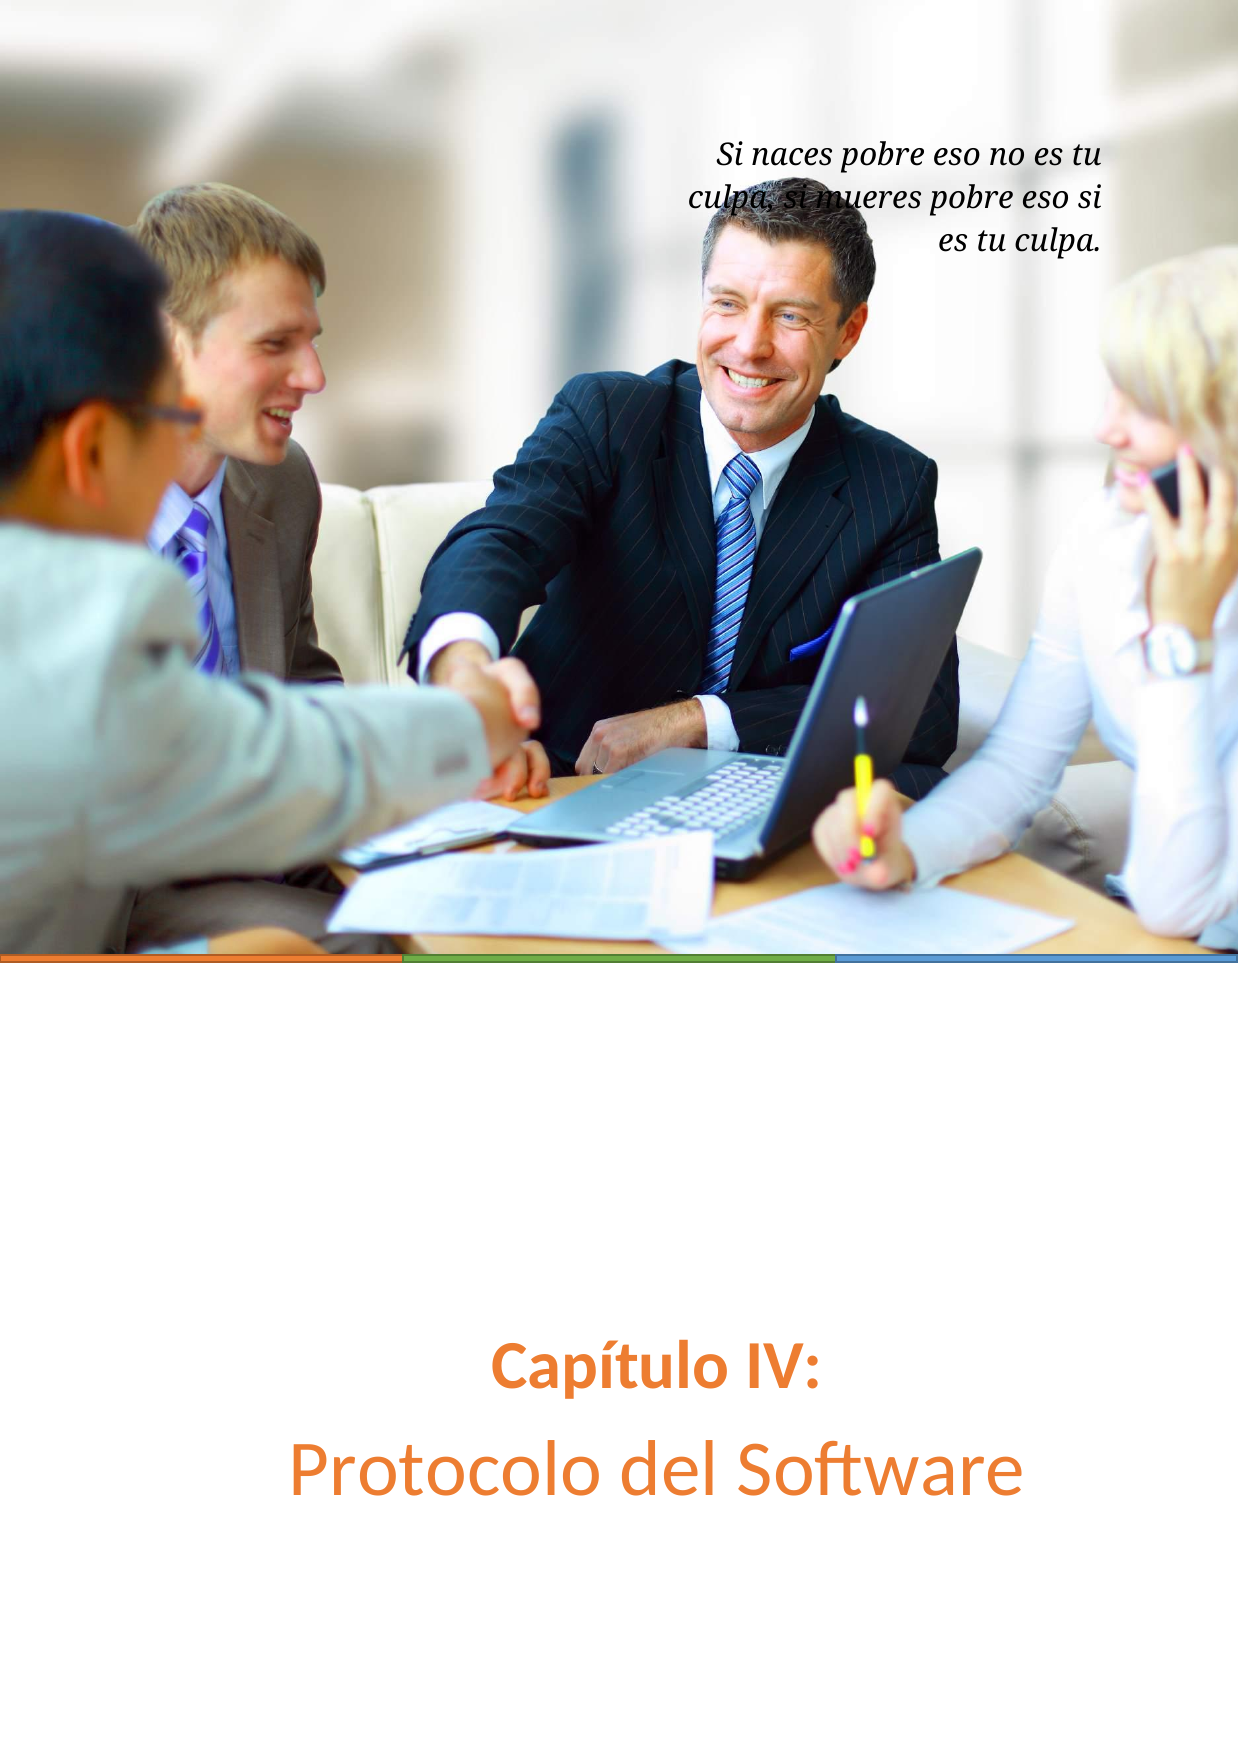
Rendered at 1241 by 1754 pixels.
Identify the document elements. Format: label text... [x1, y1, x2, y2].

text Protocolo del Software [150, 1418, 1090, 1515]
picture [0, 0, 1238, 954]
text Capítulo IV: [150, 1322, 1090, 1406]
